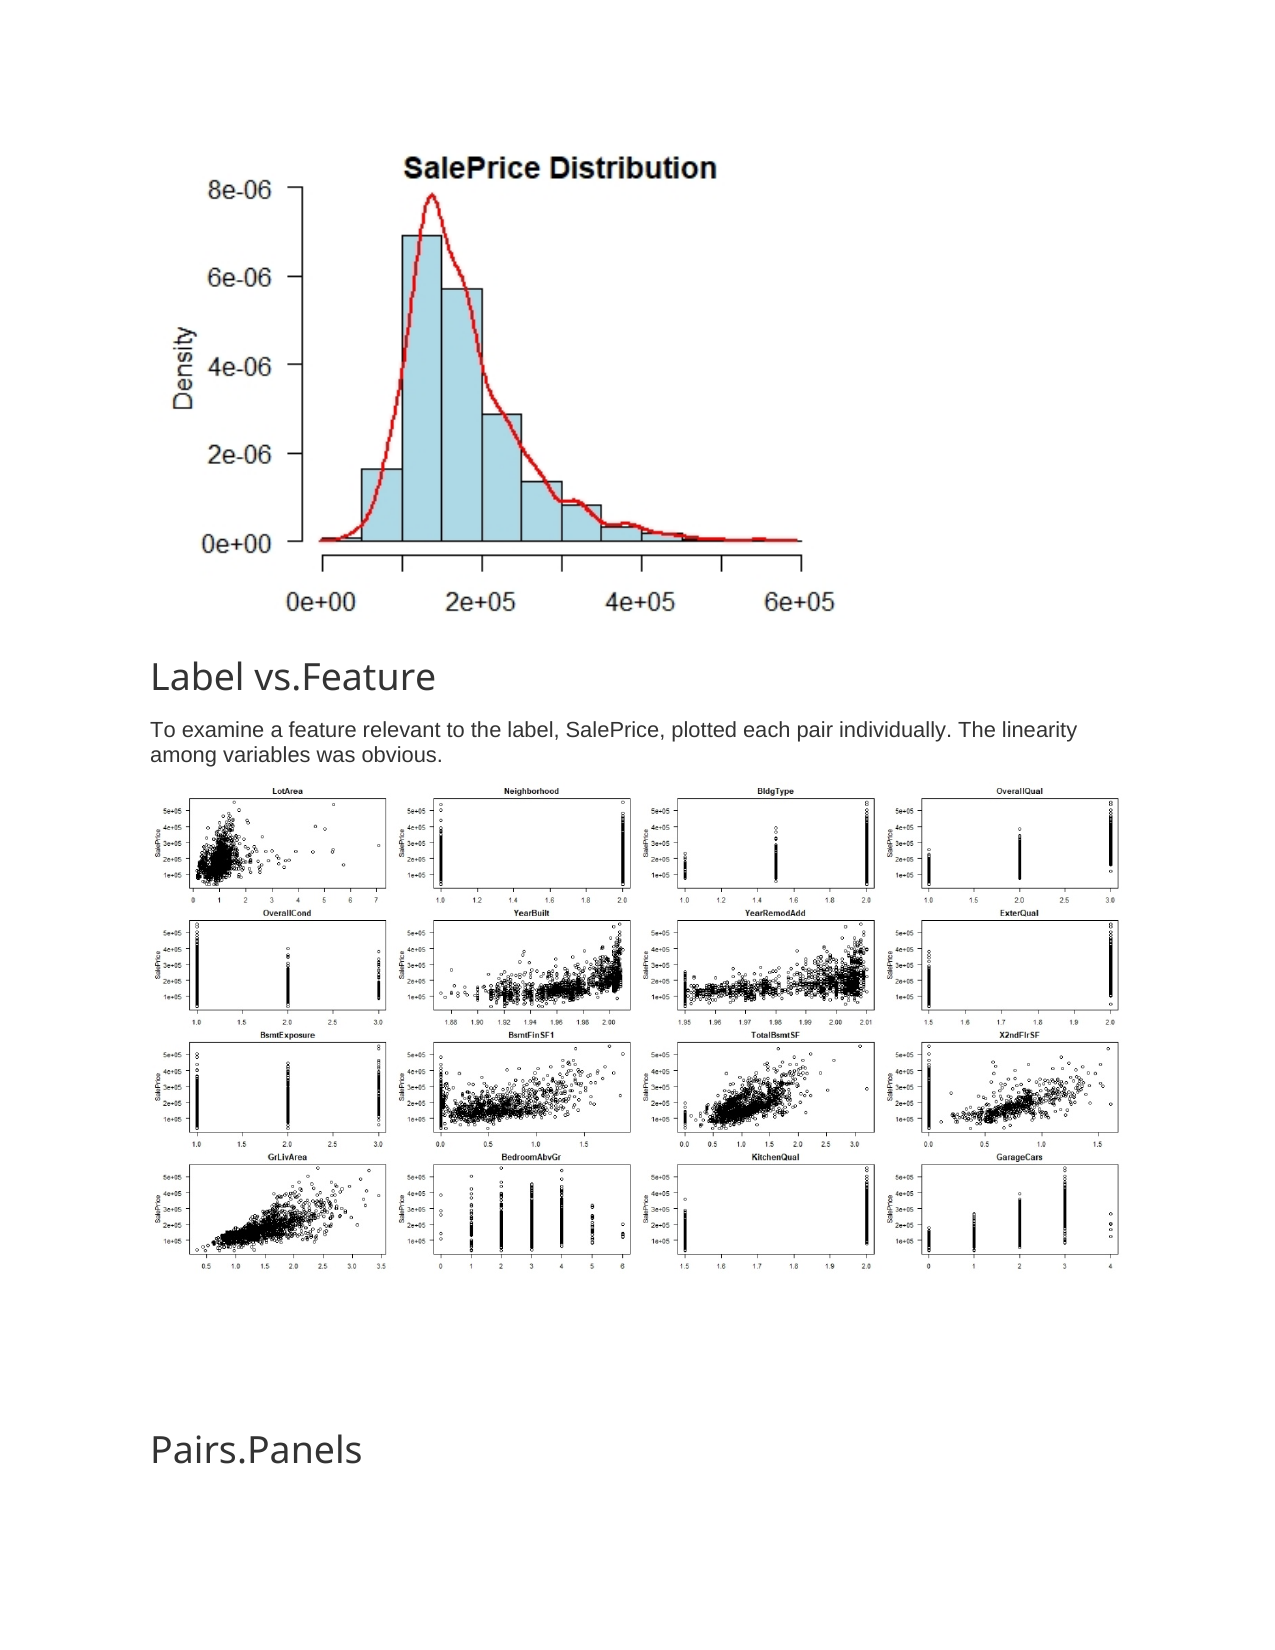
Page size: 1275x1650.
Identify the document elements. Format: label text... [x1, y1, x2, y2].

picture [150, 150, 854, 619]
picture [150, 782, 1125, 1392]
text To examine a feature relevant to the label, SalePrice, plotted each pair individually. The linearity among variables was obvious. [150, 717, 1125, 767]
text Pairs.Panels [150, 1423, 1125, 1474]
text Label vs.Feature [150, 650, 1125, 701]
